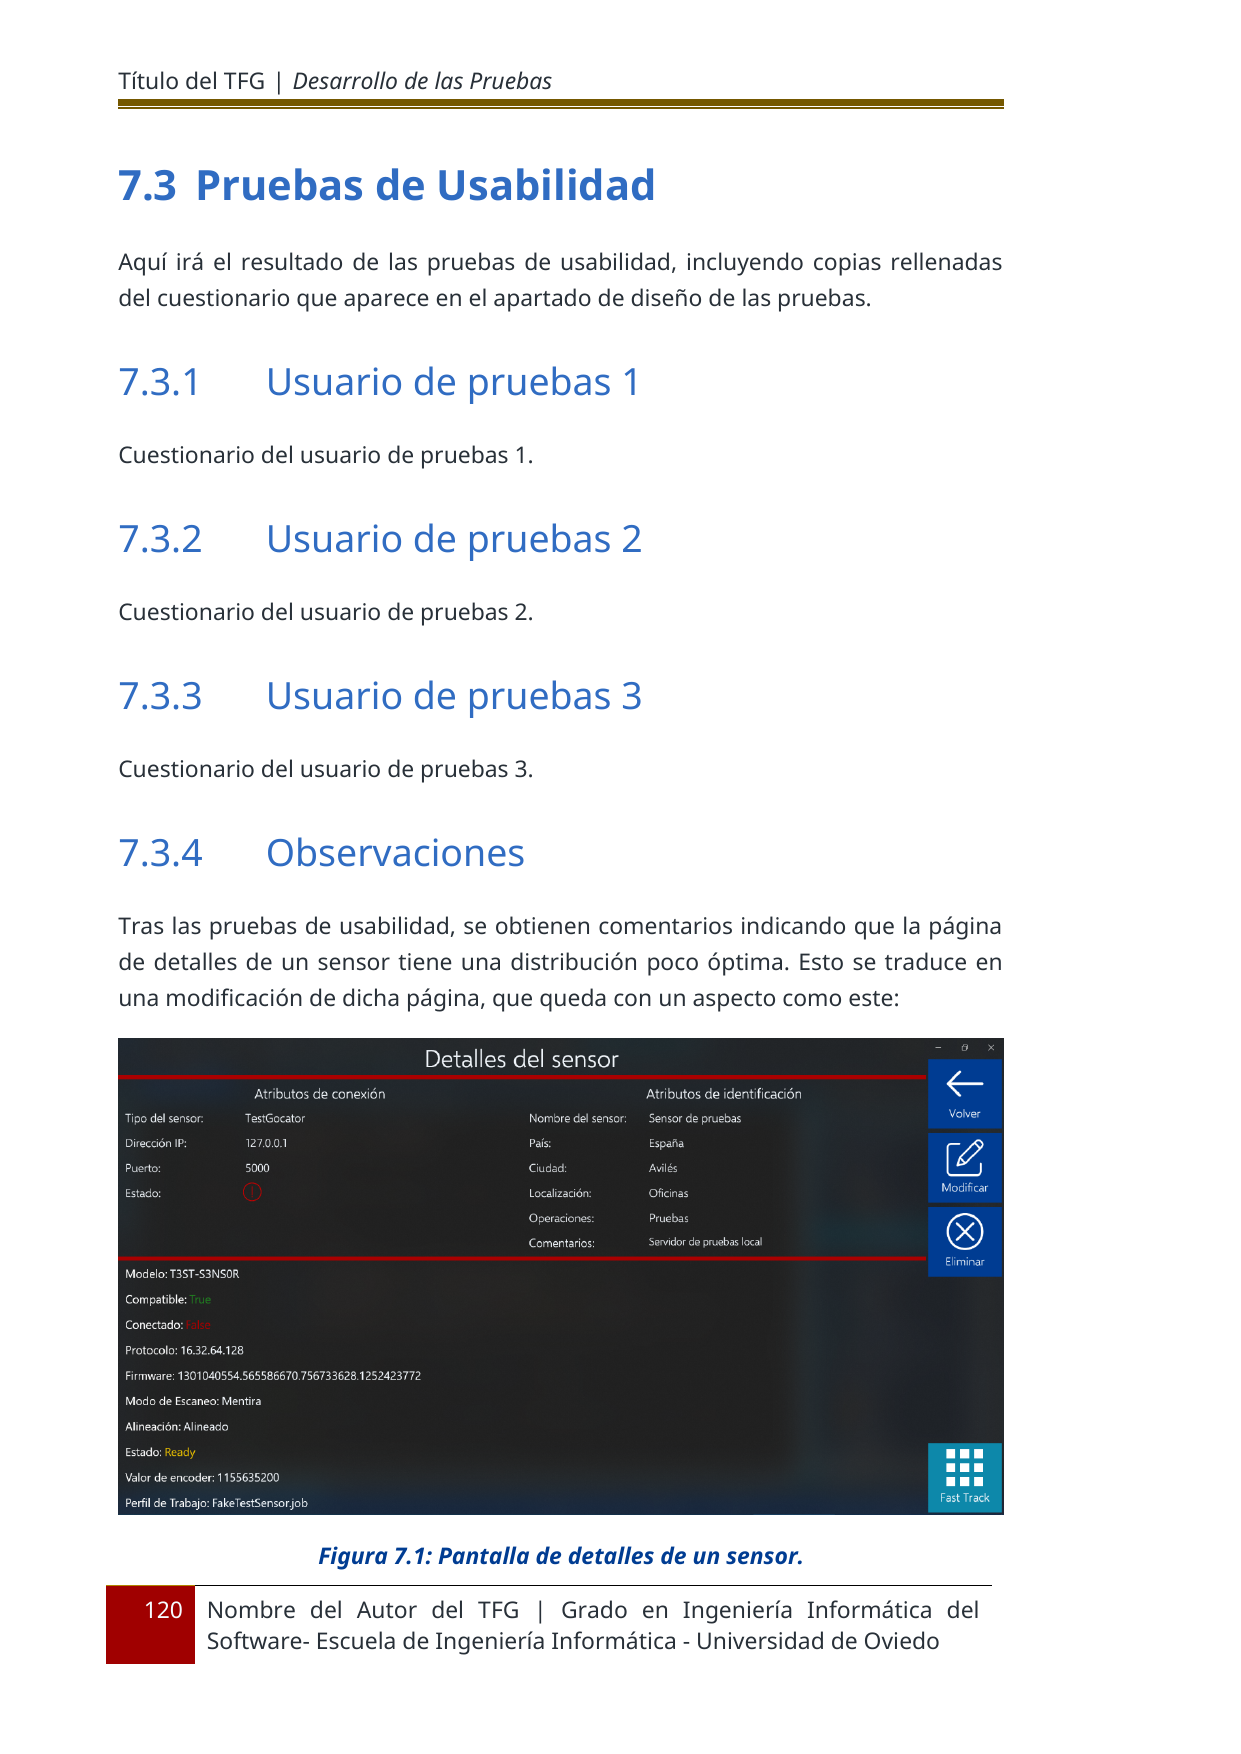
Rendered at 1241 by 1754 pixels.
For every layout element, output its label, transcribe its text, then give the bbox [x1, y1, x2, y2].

text Cuestionario del usuario de pruebas 3. [118, 753, 1004, 784]
text Cuestionario del usuario de pruebas 1. [118, 439, 1004, 470]
subtitle Usuario de pruebas 2 [118, 512, 1004, 563]
subtitle Usuario de pruebas 1 [118, 355, 1004, 406]
subtitle Pruebas de Usabilidad [118, 156, 1004, 212]
text Tras las pruebas de usabilidad, se obtienen comentarios indicando que la página de detalles de un sensor tiene una distribución poco óptima. Esto se traduce en una modificación de dicha página, que queda con un aspecto como este: [118, 910, 1004, 1013]
text Cuestionario del usuario de pruebas 2. [118, 596, 1004, 627]
subtitle Observaciones [118, 826, 1004, 877]
subtitle Usuario de pruebas 3 [118, 669, 1004, 720]
text Figura 7.1: Pantalla de detalles de un sensor. [118, 1540, 1004, 1571]
text Aquí irá el resultado de las pruebas de usabilidad, incluyendo copias rellenadas del cuestionario que aparece en el apartado de diseño de las pruebas. [118, 246, 1004, 313]
picture [118, 1038, 1004, 1515]
